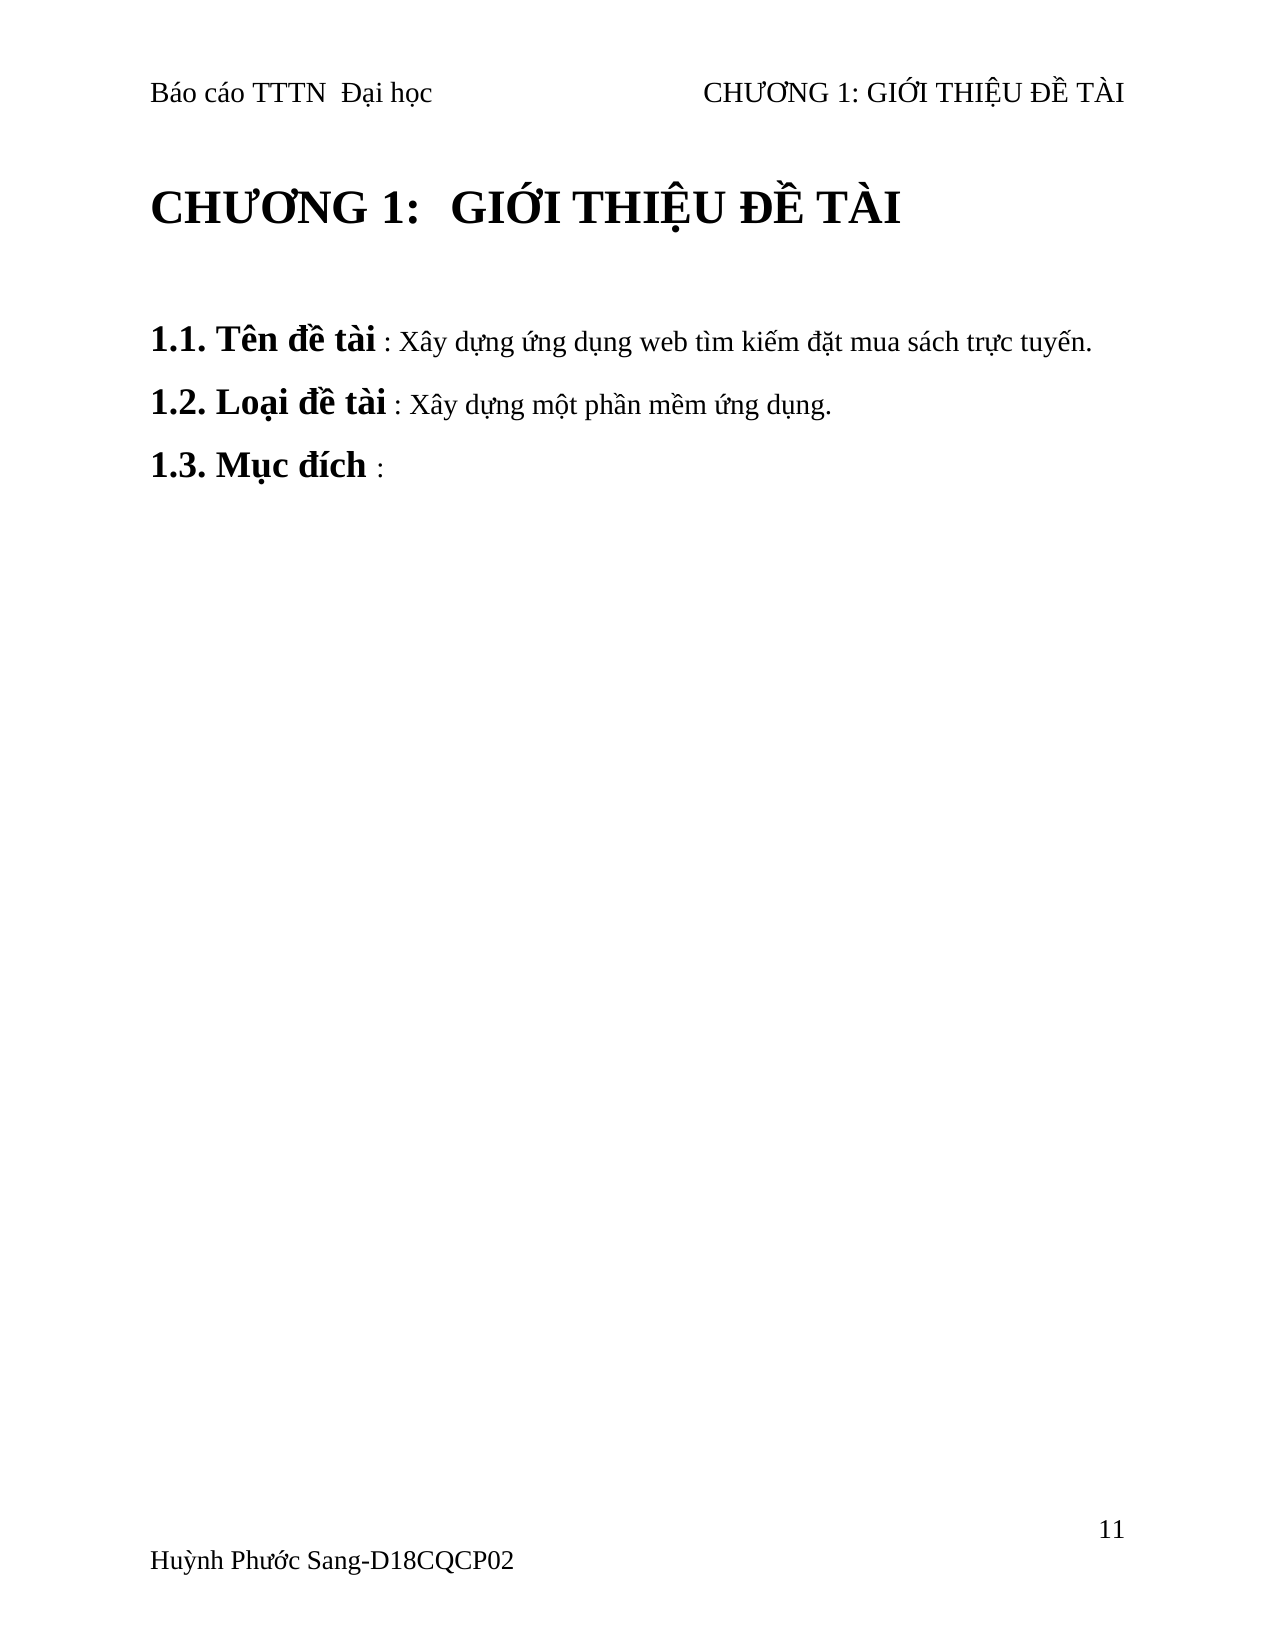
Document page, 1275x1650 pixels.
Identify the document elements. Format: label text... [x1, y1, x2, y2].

subtitle GIỚI THIỆU ĐỀ TÀI [150, 179, 1125, 234]
text 1.1. Tên đề tài : Xây dựng ứng dụng web tìm kiếm đặt mua sách trực tuyến. [150, 316, 1125, 359]
text 1.2. Loại đề tài : Xây dựng một phần mềm ứng dụng. [150, 379, 1125, 423]
text 1.3. Mục đích : [150, 443, 1125, 486]
